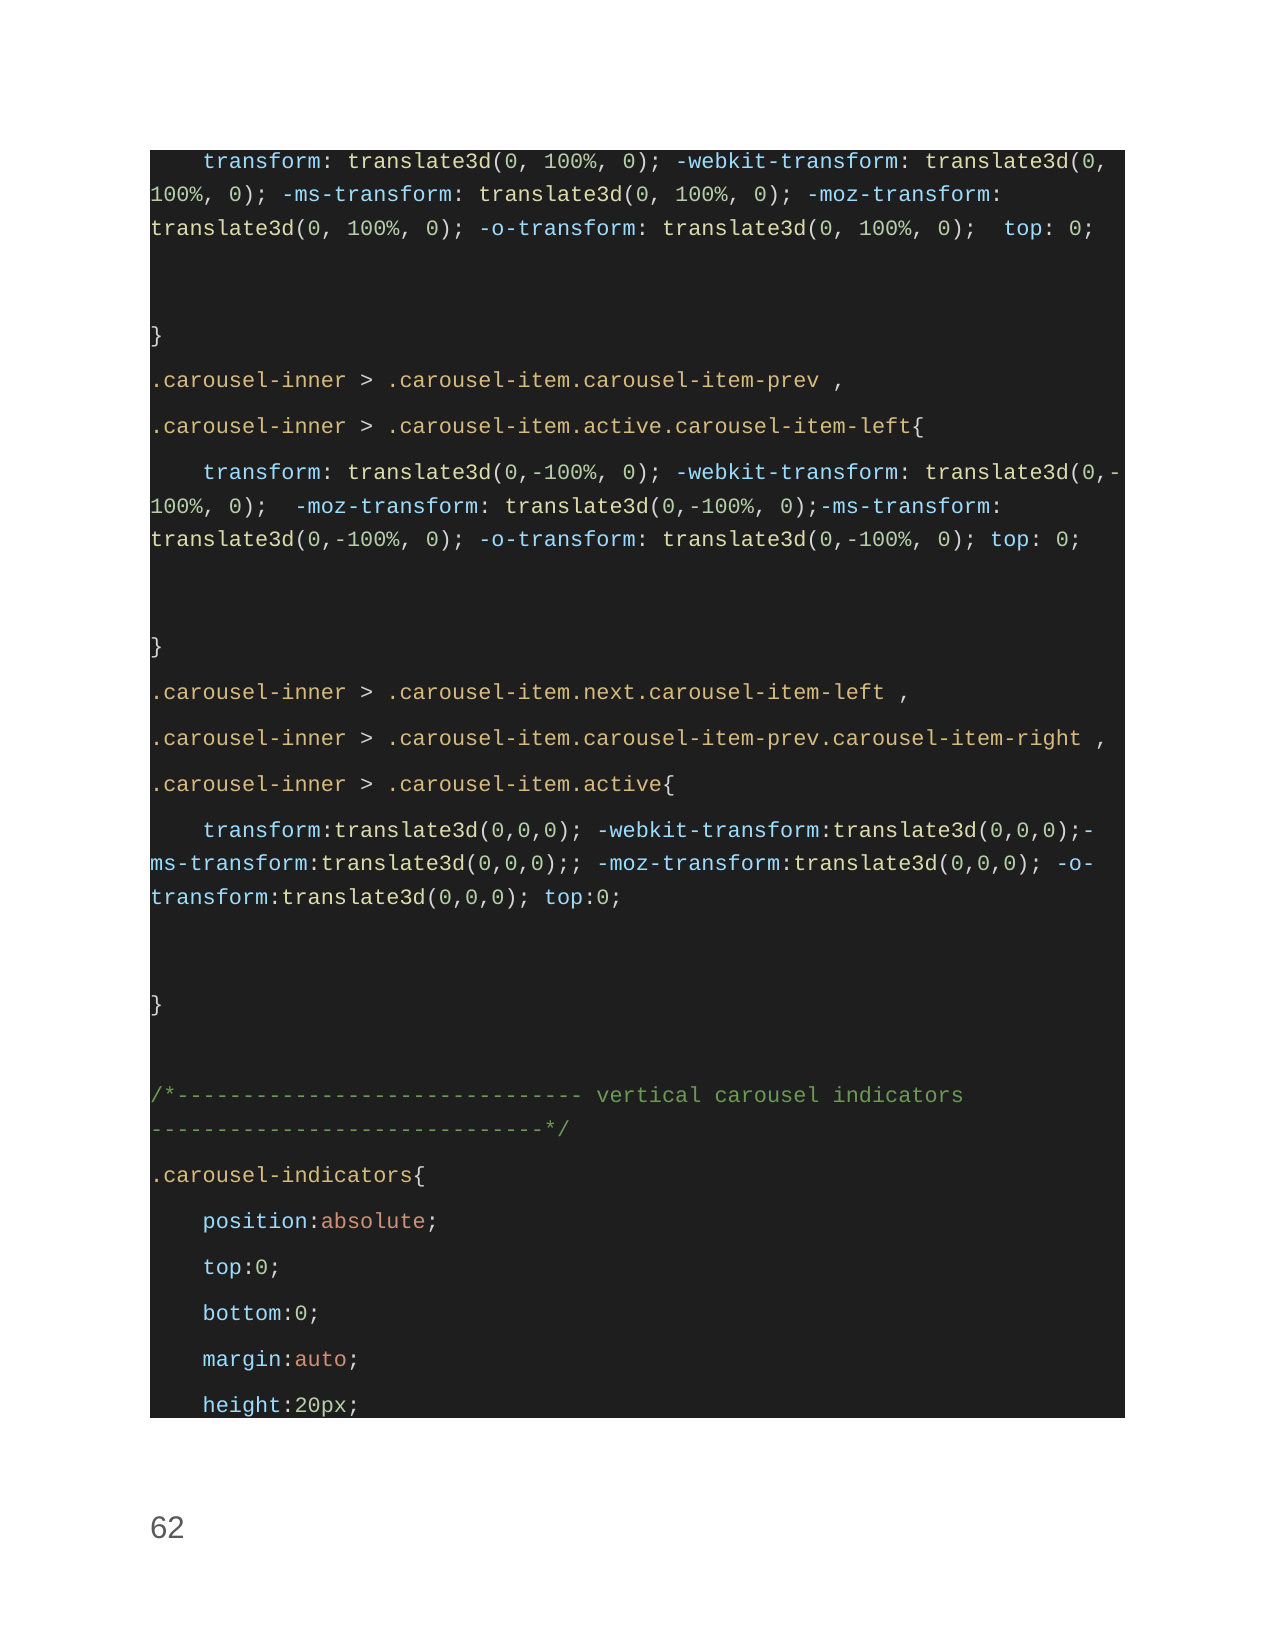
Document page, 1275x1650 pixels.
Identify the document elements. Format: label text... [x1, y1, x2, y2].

text position:absolute; [150, 1210, 1125, 1235]
text top:0; [150, 1256, 1125, 1281]
text .carousel-inner > .carousel-item.carousel-item-prev.carousel-item-right , [150, 727, 1125, 752]
text .carousel-inner > .carousel-item.carousel-item-prev , [150, 370, 1125, 394]
text transform: translate3d(0, 100%, 0); -webkit-transform: translate3d(0, 100%, 0); -ms-transform: translate3d(0, 100%, 0); -moz-transform: translate3d(0, 100%, 0); -o-transform: translate3d(0, 100%, 0); top: 0; [150, 150, 1125, 242]
text .carousel-indicators{ [150, 1164, 1125, 1189]
text bottom:0; [150, 1302, 1125, 1327]
text } [150, 324, 1125, 348]
text .carousel-inner > .carousel-item.active{ [150, 773, 1125, 798]
text } [150, 993, 1125, 1018]
text /*------------------------------- vertical carousel indicators ------------------------------*/ [150, 1085, 1125, 1143]
text transform: translate3d(0,-100%, 0); -webkit-transform: translate3d(0,-100%, 0); -moz-transform: translate3d(0,-100%, 0);-ms-transform: translate3d(0,-100%, 0); -o-transform: translate3d(0,-100%, 0); top: 0; [150, 462, 1125, 553]
text } [150, 635, 1125, 660]
text .carousel-inner > .carousel-item.active.carousel-item-left{ [150, 416, 1125, 440]
text transform:translate3d(0,0,0); -webkit-transform:translate3d(0,0,0);-ms-transform:translate3d(0,0,0);; -moz-transform:translate3d(0,0,0); -o-transform:translate3d(0,0,0); top:0; [150, 819, 1125, 911]
text height:20px; [150, 1394, 1125, 1418]
text .carousel-inner > .carousel-item.next.carousel-item-left , [150, 681, 1125, 706]
text margin:auto; [150, 1348, 1125, 1373]
